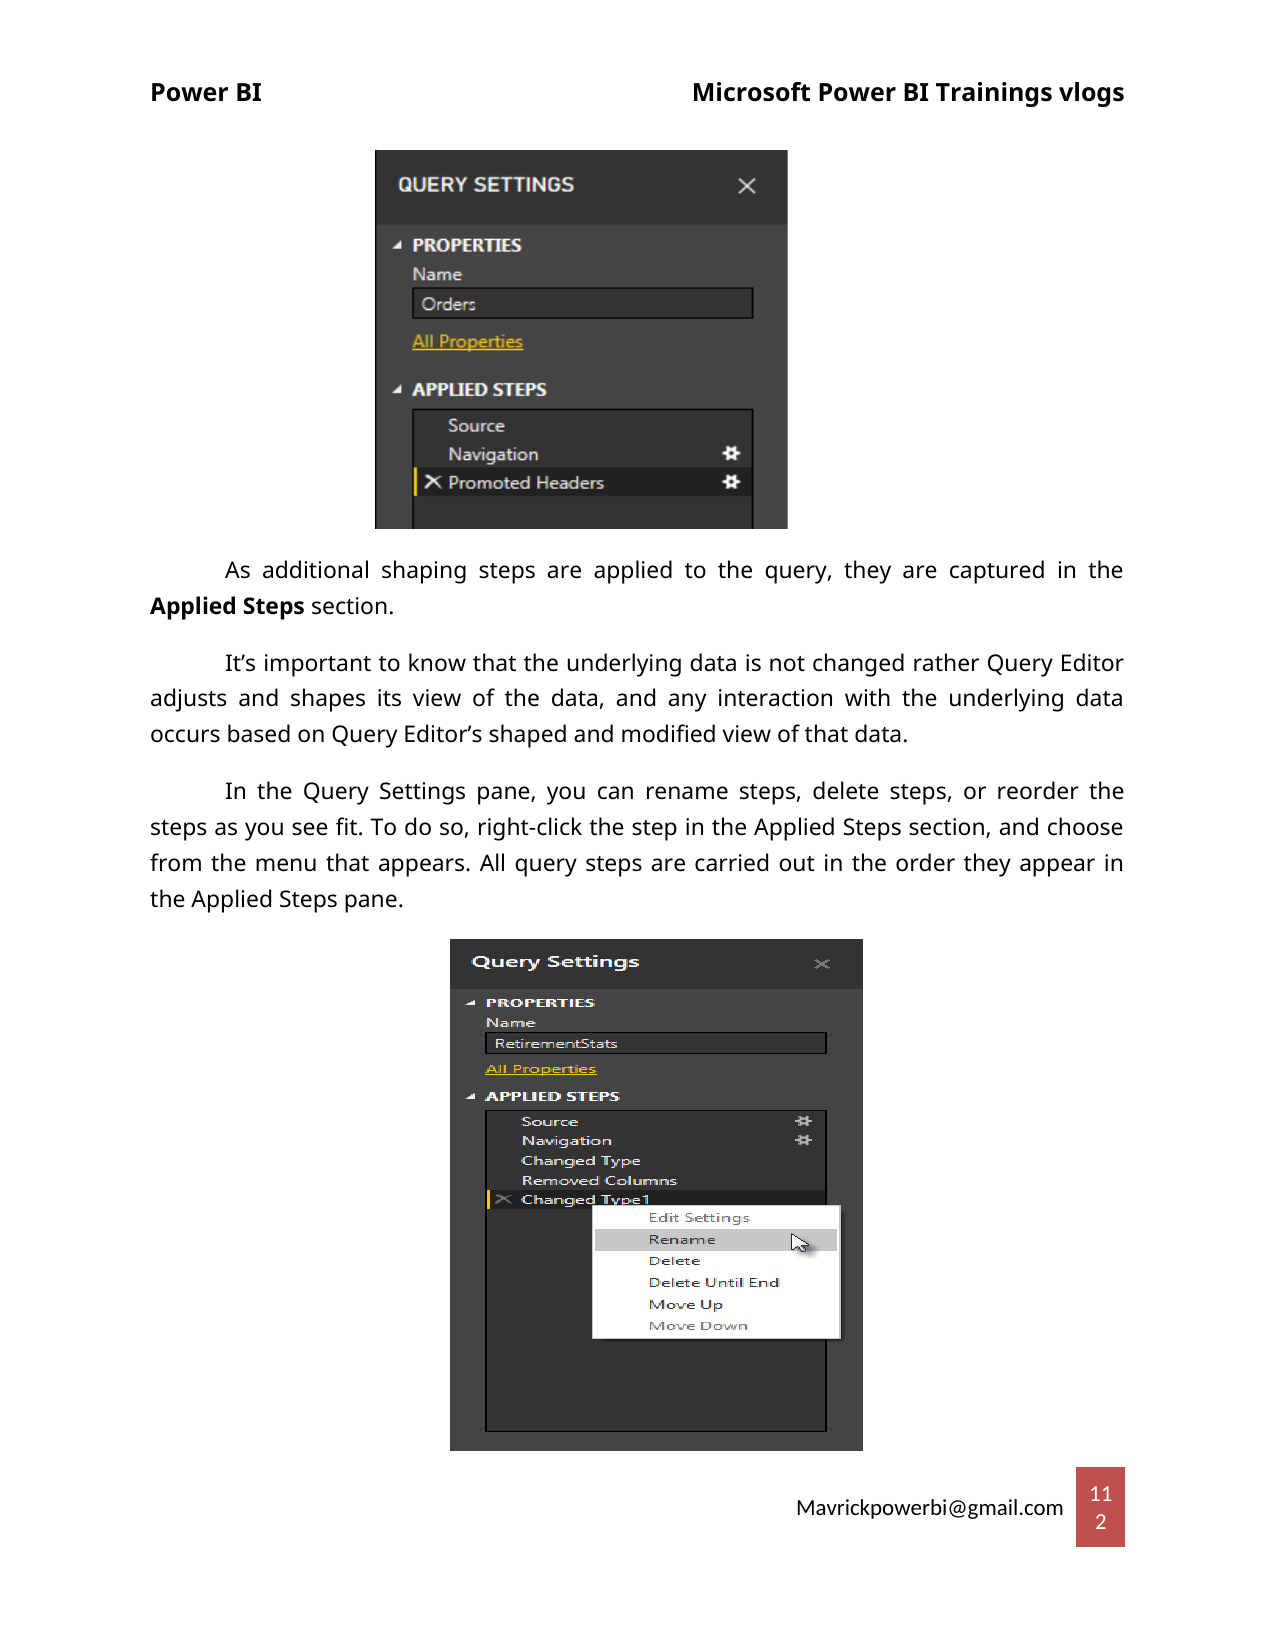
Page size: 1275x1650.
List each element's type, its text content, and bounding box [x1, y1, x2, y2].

picture [375, 150, 788, 529]
text In the Query Settings pane, you can rename steps, delete steps, or reorder the steps as you see fit. To do so, right-click the step in the Applied Steps section, and choose from the menu that appears. All query steps are carried out in the order they appear in the Applied Steps pane. [150, 775, 1125, 914]
text It’s important to know that the underlying data is not changed rather Query Editor adjusts and shapes its view of the data, and any interaction with the underlying data occurs based on Query Editor’s shaped and modified view of that data. [150, 646, 1125, 749]
text As additional shaping steps are applied to the query, they are captured in the Applied Steps section. [150, 554, 1125, 621]
picture [450, 939, 863, 1451]
